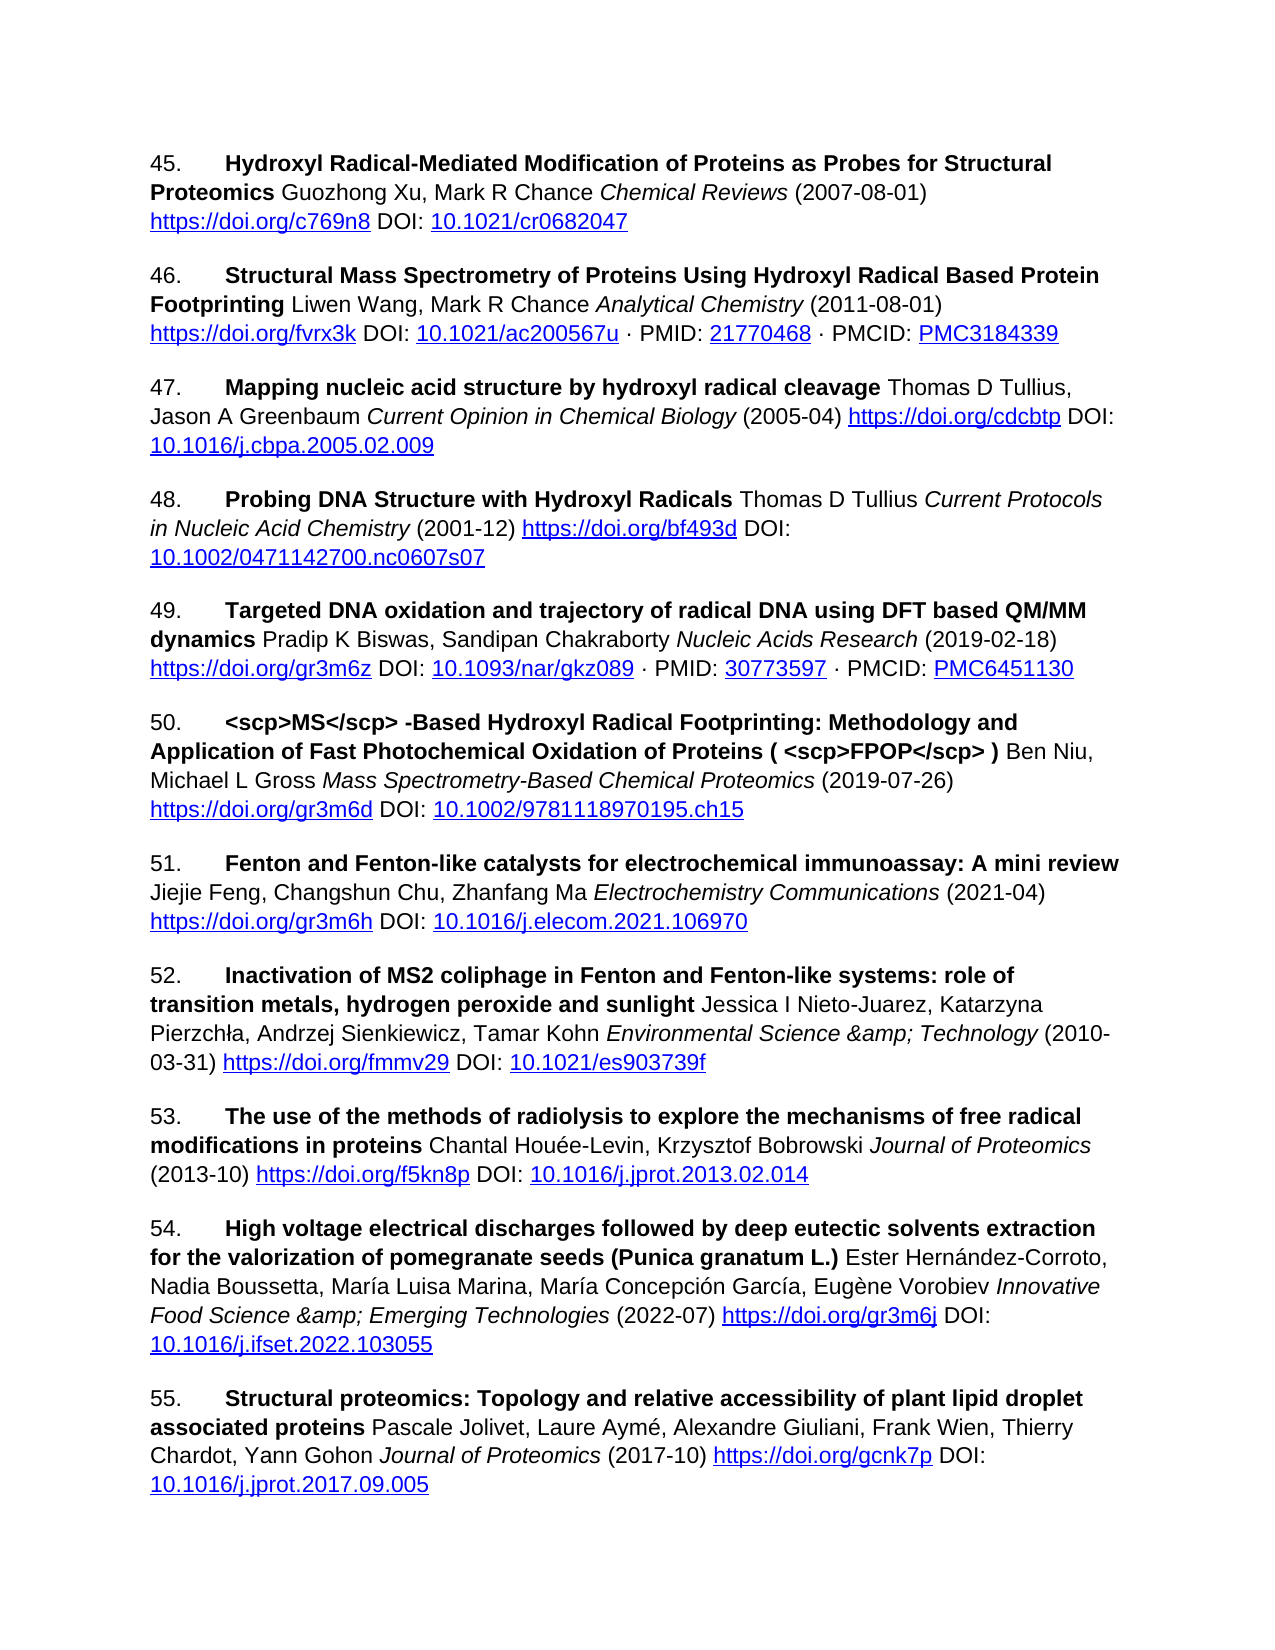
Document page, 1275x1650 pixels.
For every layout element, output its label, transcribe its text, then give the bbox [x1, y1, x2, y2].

text 48. Probing DNA Structure with Hydroxyl Radicals Thomas D Tullius Current Protocols in Nucleic Acid Chemistry (2001-12) https://doi.org/bf493d DOI: 10.1002/0471142700.nc0607s07 [150, 486, 1125, 570]
text 50. <scp>MS</scp> ‐Based Hydroxyl Radical Footprinting: Methodology and Application of Fast Photochemical Oxidation of Proteins ( <scp>FPOP</scp> ) Ben Niu, Michael L Gross Mass Spectrometry‐Based Chemical Proteomics (2019-07-26) https://doi.org/gr3m6d DOI: 10.1002/9781118970195.ch15 [150, 709, 1125, 823]
text 55. Structural proteomics: Topology and relative accessibility of plant lipid droplet associated proteins Pascale Jolivet, Laure Aymé, Alexandre Giuliani, Frank Wien, Thierry Chardot, Yann Gohon Journal of Proteomics (2017-10) https://doi.org/gcnk7p DOI: 10.1016/j.jprot.2017.09.005 [150, 1384, 1125, 1498]
text 47. Mapping nucleic acid structure by hydroxyl radical cleavage Thomas D Tullius, Jason A Greenbaum Current Opinion in Chemical Biology (2005-04) https://doi.org/cdcbtp DOI: 10.1016/j.cbpa.2005.02.009 [150, 374, 1125, 458]
text 54. High voltage electrical discharges followed by deep eutectic solvents extraction for the valorization of pomegranate seeds (Punica granatum L.) Ester Hernández-Corroto, Nadia Boussetta, María Luisa Marina, María Concepción García, Eugène Vorobiev Innovative Food Science &amp; Emerging Technologies (2022-07) https://doi.org/gr3m6j DOI: 10.1016/j.ifset.2022.103055 [150, 1215, 1125, 1357]
text 52. Inactivation of MS2 coliphage in Fenton and Fenton-like systems: role of transition metals, hydrogen peroxide and sunlight Jessica I Nieto-Juarez, Katarzyna Pierzchła, Andrzej Sienkiewicz, Tamar Kohn Environmental Science &amp; Technology (2010-03-31) https://doi.org/fmmv29 DOI: 10.1021/es903739f [150, 962, 1125, 1075]
text 45. Hydroxyl Radical-Mediated Modification of Proteins as Probes for Structural Proteomics Guozhong Xu, Mark R Chance Chemical Reviews (2007-08-01) https://doi.org/c769n8 DOI: 10.1021/cr0682047 [150, 150, 1125, 234]
text 51. Fenton and Fenton-like catalysts for electrochemical immunoassay: A mini review Jiejie Feng, Changshun Chu, Zhanfang Ma Electrochemistry Communications (2021-04) https://doi.org/gr3m6h DOI: 10.1016/j.elecom.2021.106970 [150, 850, 1125, 934]
text 49. Targeted DNA oxidation and trajectory of radical DNA using DFT based QM/MM dynamics Pradip K Biswas, Sandipan Chakraborty Nucleic Acids Research (2019-02-18) https://doi.org/gr3m6z DOI: 10.1093/nar/gkz089 · PMID: 30773597 · PMCID: PMC6451130 [150, 597, 1125, 682]
text 46. Structural Mass Spectrometry of Proteins Using Hydroxyl Radical Based Protein Footprinting Liwen Wang, Mark R Chance Analytical Chemistry (2011-08-01) https://doi.org/fvrx3k DOI: 10.1021/ac200567u · PMID: 21770468 · PMCID: PMC3184339 [150, 262, 1125, 346]
text 53. The use of the methods of radiolysis to explore the mechanisms of free radical modifications in proteins Chantal Houée-Levin, Krzysztof Bobrowski Journal of Proteomics (2013-10) https://doi.org/f5kn8p DOI: 10.1016/j.jprot.2013.02.014 [150, 1103, 1125, 1187]
